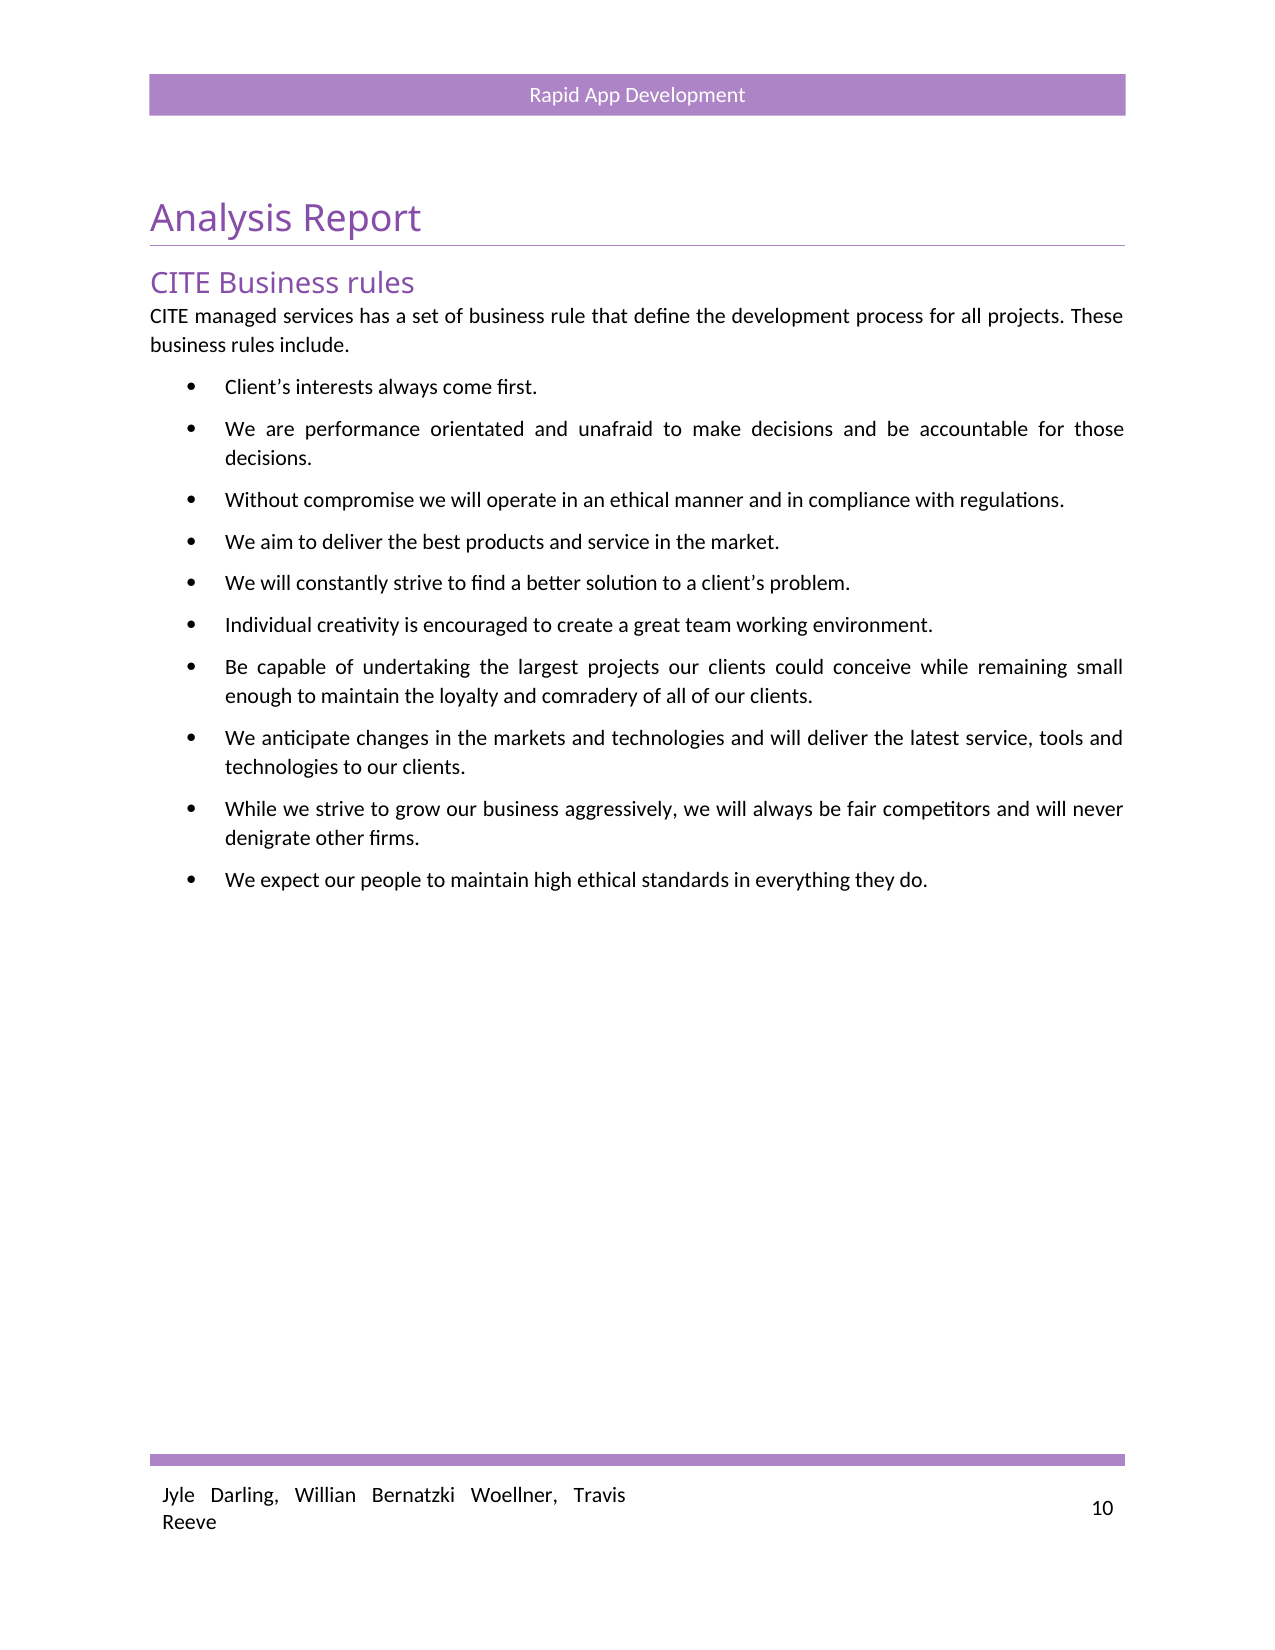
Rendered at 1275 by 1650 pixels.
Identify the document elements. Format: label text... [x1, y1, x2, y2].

list We anticipate changes in the markets and technologies and will deliver the latest service, tools and technologies to our clients. [187, 724, 1125, 780]
subtitle CITE Business rules [150, 262, 1125, 302]
list Individual creativity is encouraged to create a great team working environment. [187, 611, 1125, 638]
list Client’s interests always come first. [187, 373, 1125, 400]
list We are performance orientated and unafraid to make decisions and be accountable for those decisions. [187, 415, 1125, 471]
list We will constantly strive to find a better solution to a client’s problem. [187, 569, 1125, 596]
list While we strive to grow our business aggressively, we will always be fair competitors and will never denigrate other firms. [187, 795, 1125, 851]
subtitle Analysis Report [150, 192, 1125, 245]
list We expect our people to maintain high ethical standards in everything they do. [187, 866, 1125, 893]
list Be capable of undertaking the largest projects our clients could conceive while remaining small enough to maintain the loyalty and comradery of all of our clients. [187, 653, 1125, 709]
list Without compromise we will operate in an ethical manner and in compliance with regulations. [187, 486, 1125, 513]
list We aim to deliver the best products and service in the market. [187, 528, 1125, 554]
text CITE managed services has a set of business rule that define the development process for all projects. These business rules include. [150, 302, 1125, 358]
